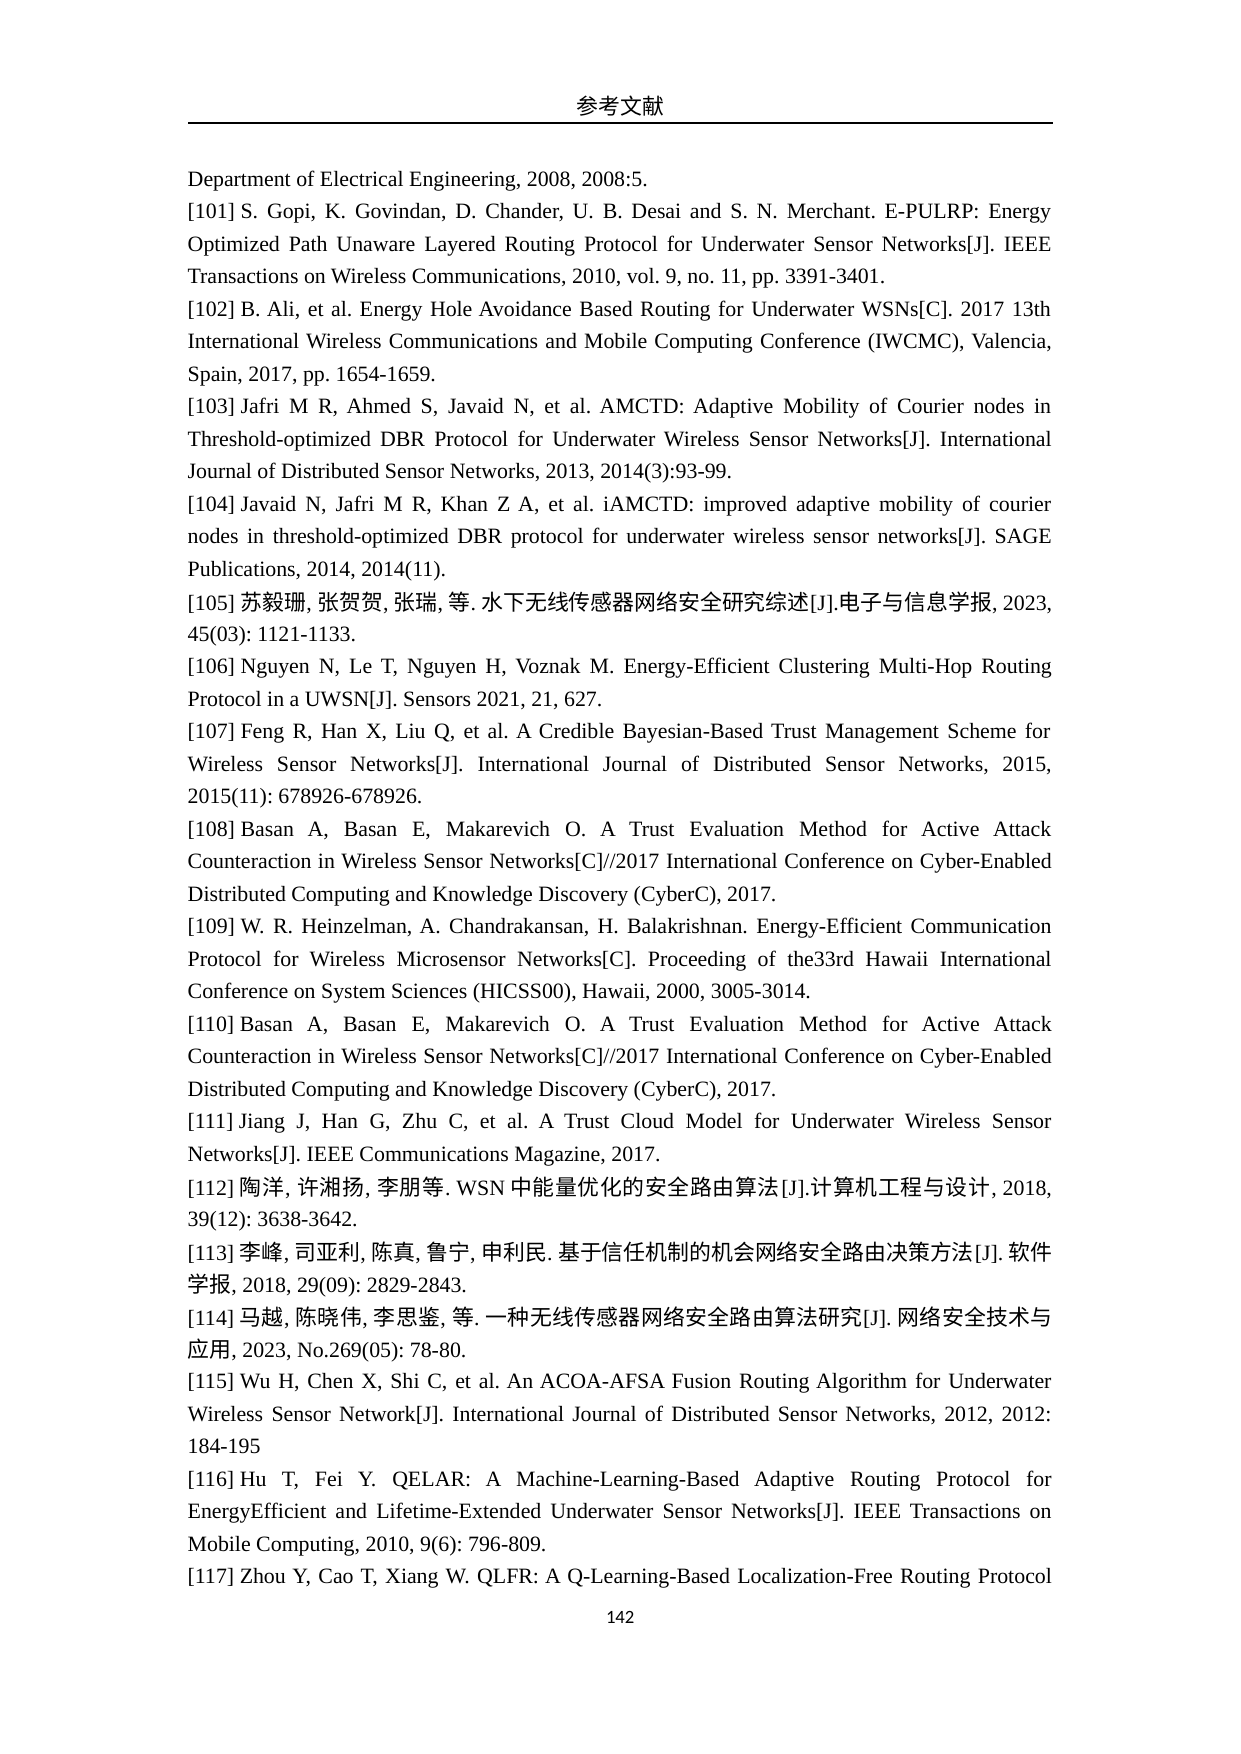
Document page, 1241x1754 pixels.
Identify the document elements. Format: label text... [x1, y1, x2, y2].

list 陶洋, 许湘扬, 李朋等. WSN中能量优化的安全路由算法[J].计算机工程与设计, 2018, 39(12): 3638-3642. [187, 1169, 1053, 1234]
list 李峰, 司亚利, 陈真, 鲁宁, 申利民. 基于信任机制的机会网络安全路由决策方法[J]. 软件学报, 2018, 29(09): 2829-2843. [187, 1234, 1053, 1299]
list B. Ali, et al. Energy Hole Avoidance Based Routing for Underwater WSNs[C]. 2017 13th International Wireless Communications and Mobile Computing Conference (IWCMC), Valencia, Spain, 2017, pp. 1654-1659. [187, 292, 1053, 389]
list Wu H, Chen X, Shi C, et al. An ACOA-AFSA Fusion Routing Algorithm for Underwater Wireless Sensor Network[J]. International Journal of Distributed Sensor Networks, 2012, 2012: 184-195 [187, 1364, 1053, 1462]
list W. R. Heinzelman, A. Chandrakansan, H. Balakrishnan. Energy-Efficient Communication Protocol for Wireless Microsensor Networks[C]. Proceeding of the33rd Hawaii International Conference on System Sciences (HICSS00), Hawaii, 2000, 3005-3014. [187, 909, 1053, 1007]
list Feng R, Han X, Liu Q, et al. A Credible Bayesian-Based Trust Management Scheme for Wireless Sensor Networks[J]. International Journal of Distributed Sensor Networks, 2015, 2015(11): 678926-678926. [187, 714, 1053, 812]
list 马越, 陈晓伟, 李思鉴, 等. 一种无线传感器网络安全路由算法研究[J]. 网络安全技术与应用, 2023, No.269(05): 78-80. [187, 1299, 1053, 1364]
list Jiang J, Han G, Zhu C, et al. A Trust Cloud Model for Underwater Wireless Sensor Networks[J]. IEEE Communications Magazine, 2017. [187, 1104, 1053, 1169]
list Javaid N, Jafri M R, Khan Z A, et al. iAMCTD: improved adaptive mobility of courier nodes in threshold-optimized DBR protocol for underwater wireless sensor networks[J]. SAGE Publications, 2014, 2014(11). [187, 487, 1053, 584]
list Basan A, Basan E, Makarevich O. A Trust Evaluation Method for Active Attack Counteraction in Wireless Sensor Networks[C]//2017 International Conference on Cyber-Enabled Distributed Computing and Knowledge Discovery (CyberC), 2017. [187, 1007, 1053, 1104]
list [187, 1559, 1053, 1592]
list S. Gopi, K. Govindan, D. Chander, U. B. Desai and S. N. Merchant. E-PULRP: Energy Optimized Path Unaware Layered Routing Protocol for Underwater Sensor Networks[J]. IEEE Transactions on Wireless Communications, 2010, vol. 9, no. 11, pp. 3391-3401. [187, 194, 1053, 292]
list Jafri M R, Ahmed S, Javaid N, et al. AMCTD: Adaptive Mobility of Courier nodes in Threshold-optimized DBR Protocol for Underwater Wireless Sensor Networks[J]. International Journal of Distributed Sensor Networks, 2013, 2014(3):93-99. [187, 435, 1053, 487]
list Hu T, Fei Y. QELAR: A Machine-Learning-Based Adaptive Routing Protocol for EnergyEfficient and Lifetime-Extended Underwater Sensor Networks[J]. IEEE Transactions on Mobile Computing, 2010, 9(6): 796-809. [187, 1462, 1053, 1559]
list Jafri M R, Ahmed S, Javaid N, et al. AMCTD: Adaptive Mobility of Courier nodes in Threshold-optimized DBR Protocol for Underwater Wireless Sensor Networks[J]. International Journal of Distributed Sensor Networks, 2013, 2014(3):93-99. [187, 389, 1053, 432]
list Nguyen N, Le T, Nguyen H, Voznak M. Energy-Efficient Clustering Multi-Hop Routing Protocol in a UWSN[J]. Sensors 2021, 21, 627. [187, 649, 1053, 714]
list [187, 162, 1053, 194]
list Basan A, Basan E, Makarevich O. A Trust Evaluation Method for Active Attack Counteraction in Wireless Sensor Networks[C]//2017 International Conference on Cyber-Enabled Distributed Computing and Knowledge Discovery (CyberC), 2017. [187, 812, 1053, 909]
list 苏毅珊, 张贺贺, 张瑞, 等. 水下无线传感器网络安全研究综述[J].电子与信息学报, 2023, 45(03): 1121-1133. [187, 584, 1053, 649]
